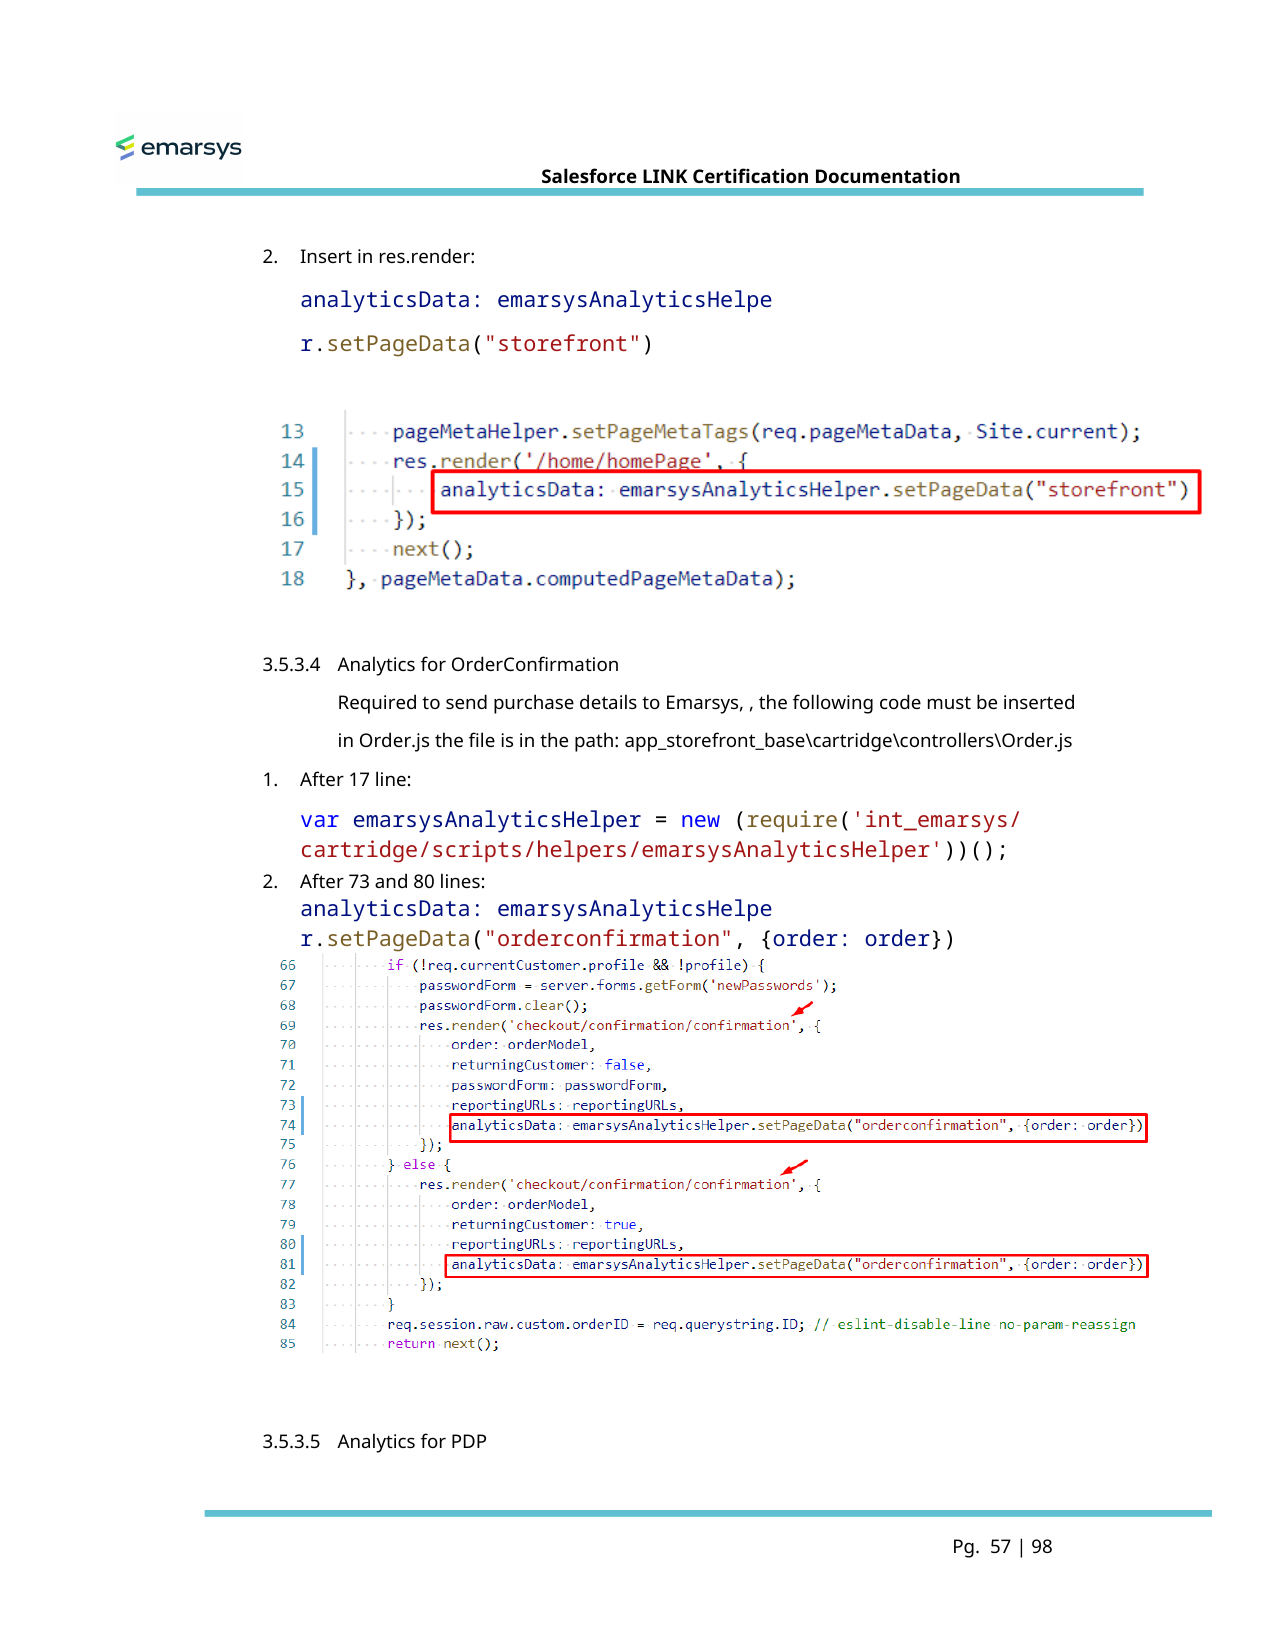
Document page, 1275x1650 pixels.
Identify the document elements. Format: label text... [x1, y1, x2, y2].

list After 17 line: [262, 766, 1087, 791]
list Analytics for OrderConfirmation [262, 651, 1087, 677]
picture [262, 410, 1203, 601]
list Required to send purchase details to Emarsys, , the following code must be inserted in Order.js the file is in the path: app_storefront_base\cartridge\controllers\Order.js [337, 689, 1087, 753]
picture [204, 1510, 1212, 1517]
picture [113, 111, 244, 184]
picture [262, 953, 1163, 1353]
list var emarsysAnalyticsHelper = new (require('int_emarsys/cartridge/scripts/helpers/emarsysAnalyticsHelper'))(); [300, 804, 1087, 864]
picture [136, 188, 1144, 196]
list Insert in res.render: analyticsData: emarsysAnalyticsHelper.setPageData("storefront") [262, 243, 1087, 358]
list After 73 and 80 lines: analyticsData: emarsysAnalyticsHelper.setPageData("orderconfirmation", {order: order}) [262, 864, 1087, 953]
list Analytics for PDP [262, 1428, 1087, 1454]
